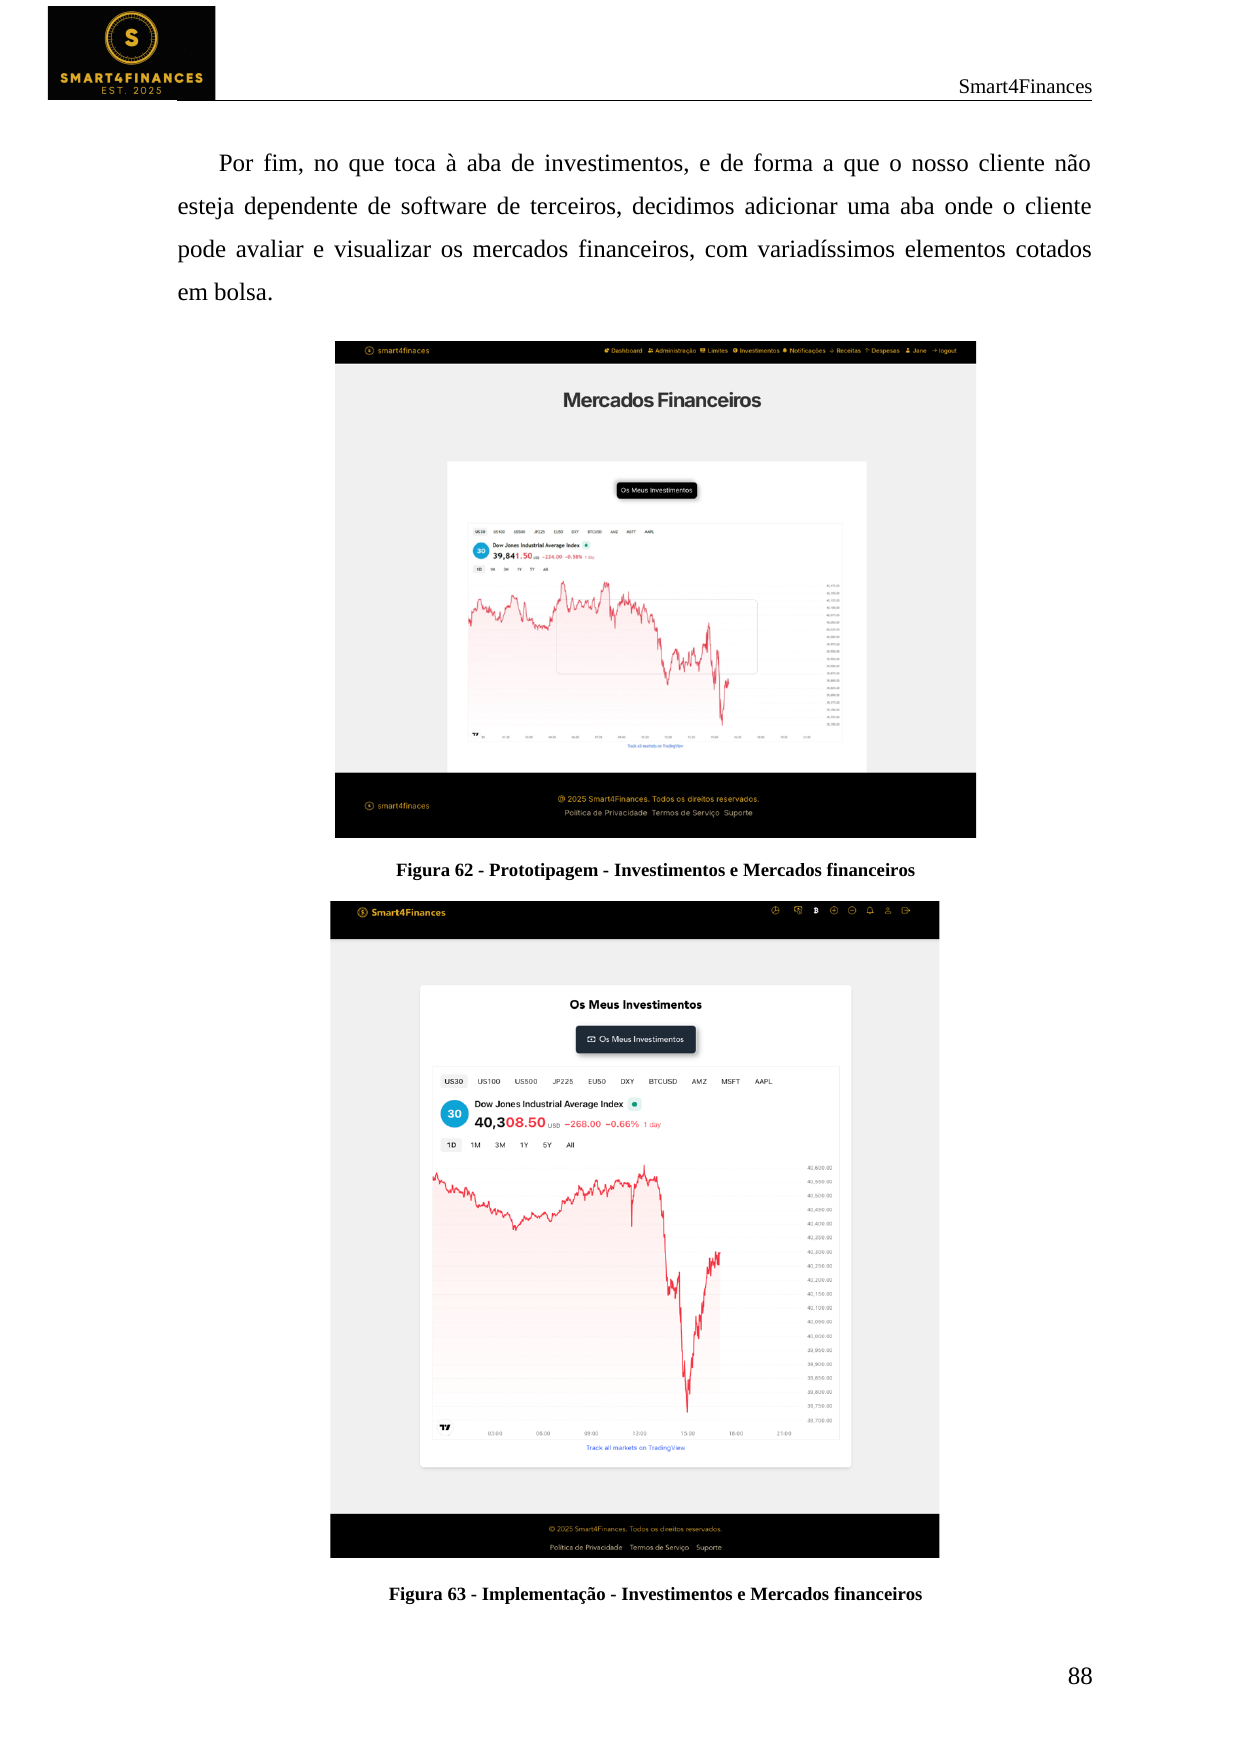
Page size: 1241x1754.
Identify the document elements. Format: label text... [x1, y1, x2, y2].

text Por fim, no que toca à aba de investimentos, e de forma a que o nosso cliente não esteja dependente de software de terceiros, decidimos adicionar uma aba onde o cliente pode avaliar e visualizar os mercados financeiros, com variadíssimos elementos cotados em bolsa. [177, 148, 1092, 306]
picture [330, 901, 940, 1558]
text Figura 63 - Implementação - Investimentos e Mercados financeiros [177, 1583, 1092, 1604]
picture [47, 6, 216, 100]
picture [335, 341, 977, 838]
text Figura 62 - Prototipagem - Investimentos e Mercados financeiros [177, 859, 1092, 880]
